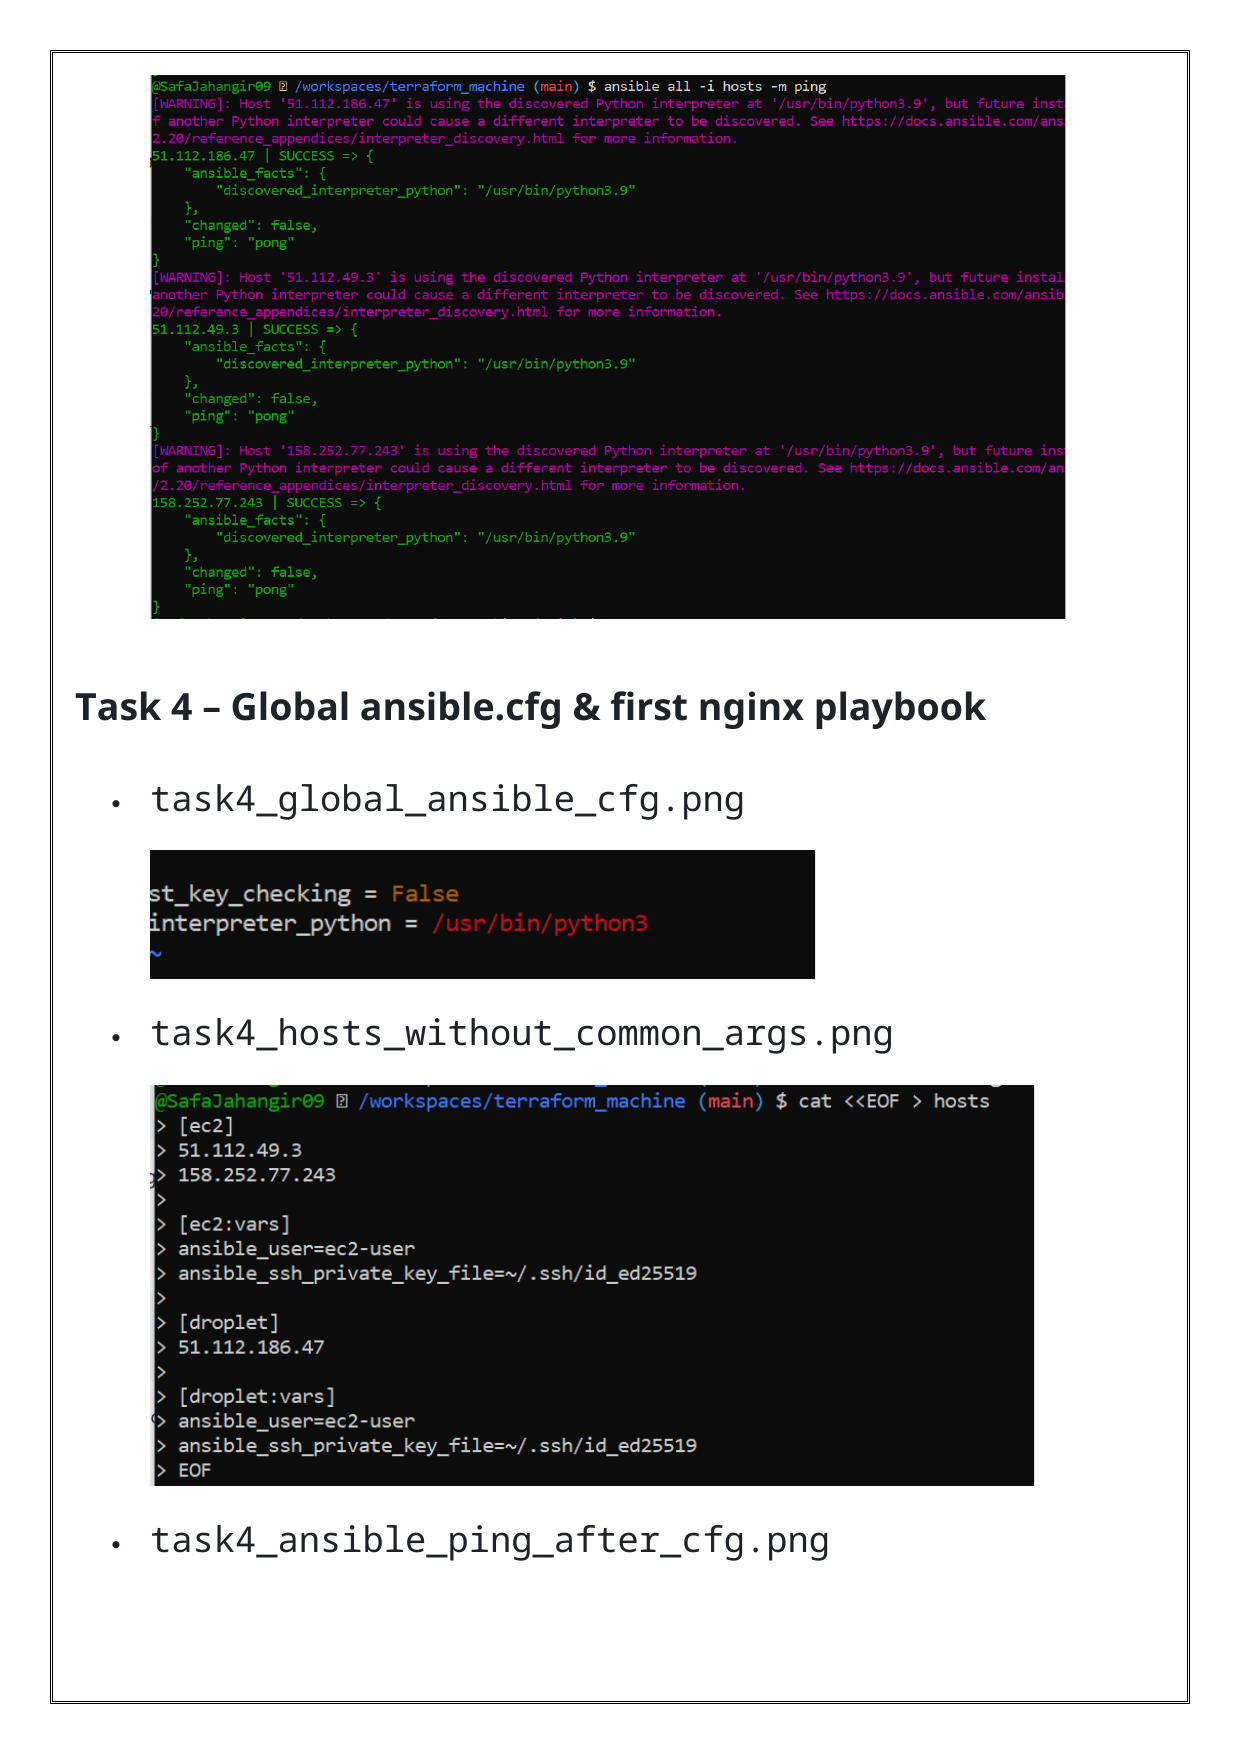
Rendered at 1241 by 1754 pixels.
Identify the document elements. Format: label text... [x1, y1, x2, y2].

list task4_ansible_ping_after_cfg.png [112, 1515, 1165, 1563]
picture [150, 75, 1066, 619]
subtitle Task 4 – Global ansible.cfg & first nginx playbook [75, 681, 1165, 732]
picture [150, 1085, 1035, 1486]
list task4_hosts_without_common_args.png [112, 1008, 1165, 1056]
picture [150, 850, 816, 979]
list task4_global_ansible_cfg.png [112, 773, 1165, 821]
